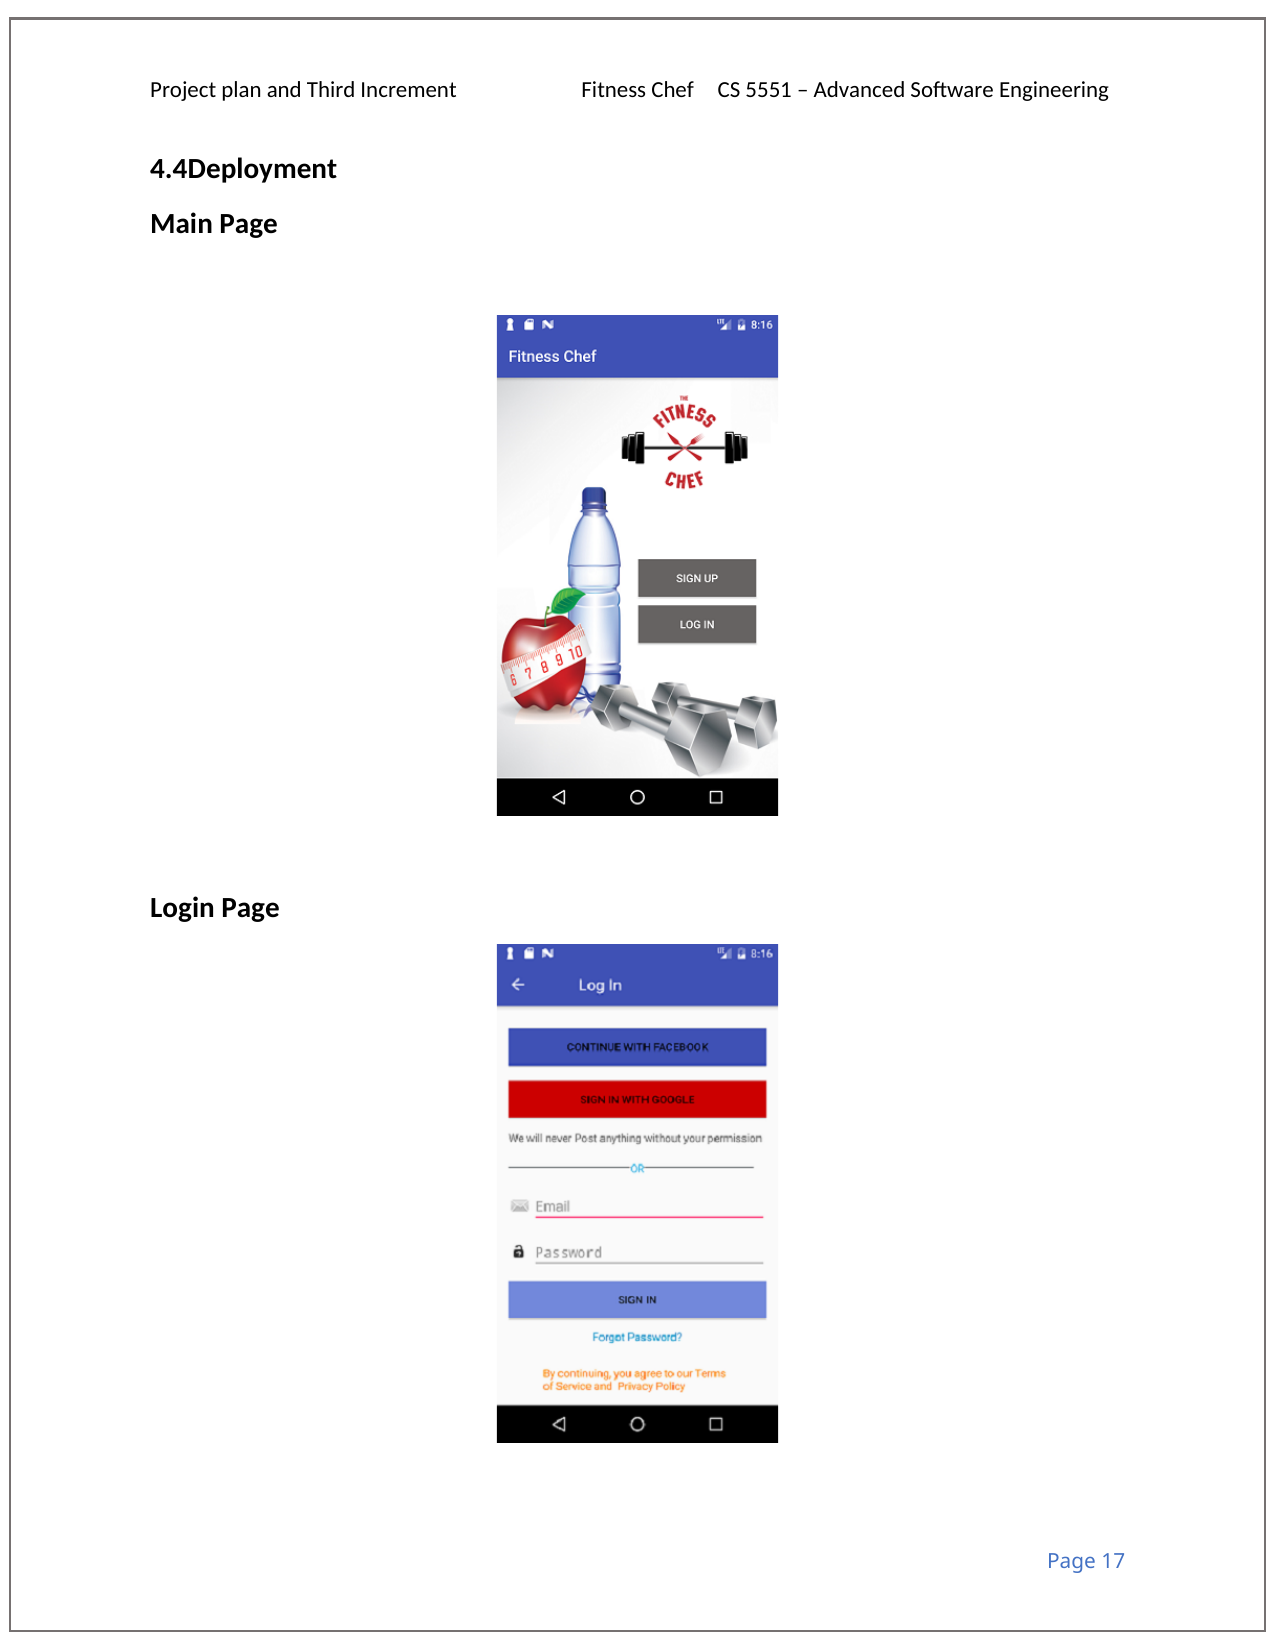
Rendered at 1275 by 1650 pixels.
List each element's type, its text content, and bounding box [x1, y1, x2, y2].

picture [496, 315, 779, 816]
text Main Page [150, 205, 1125, 241]
list Deployment [150, 150, 1125, 186]
text Login Page [150, 889, 1125, 925]
picture [496, 944, 779, 1443]
